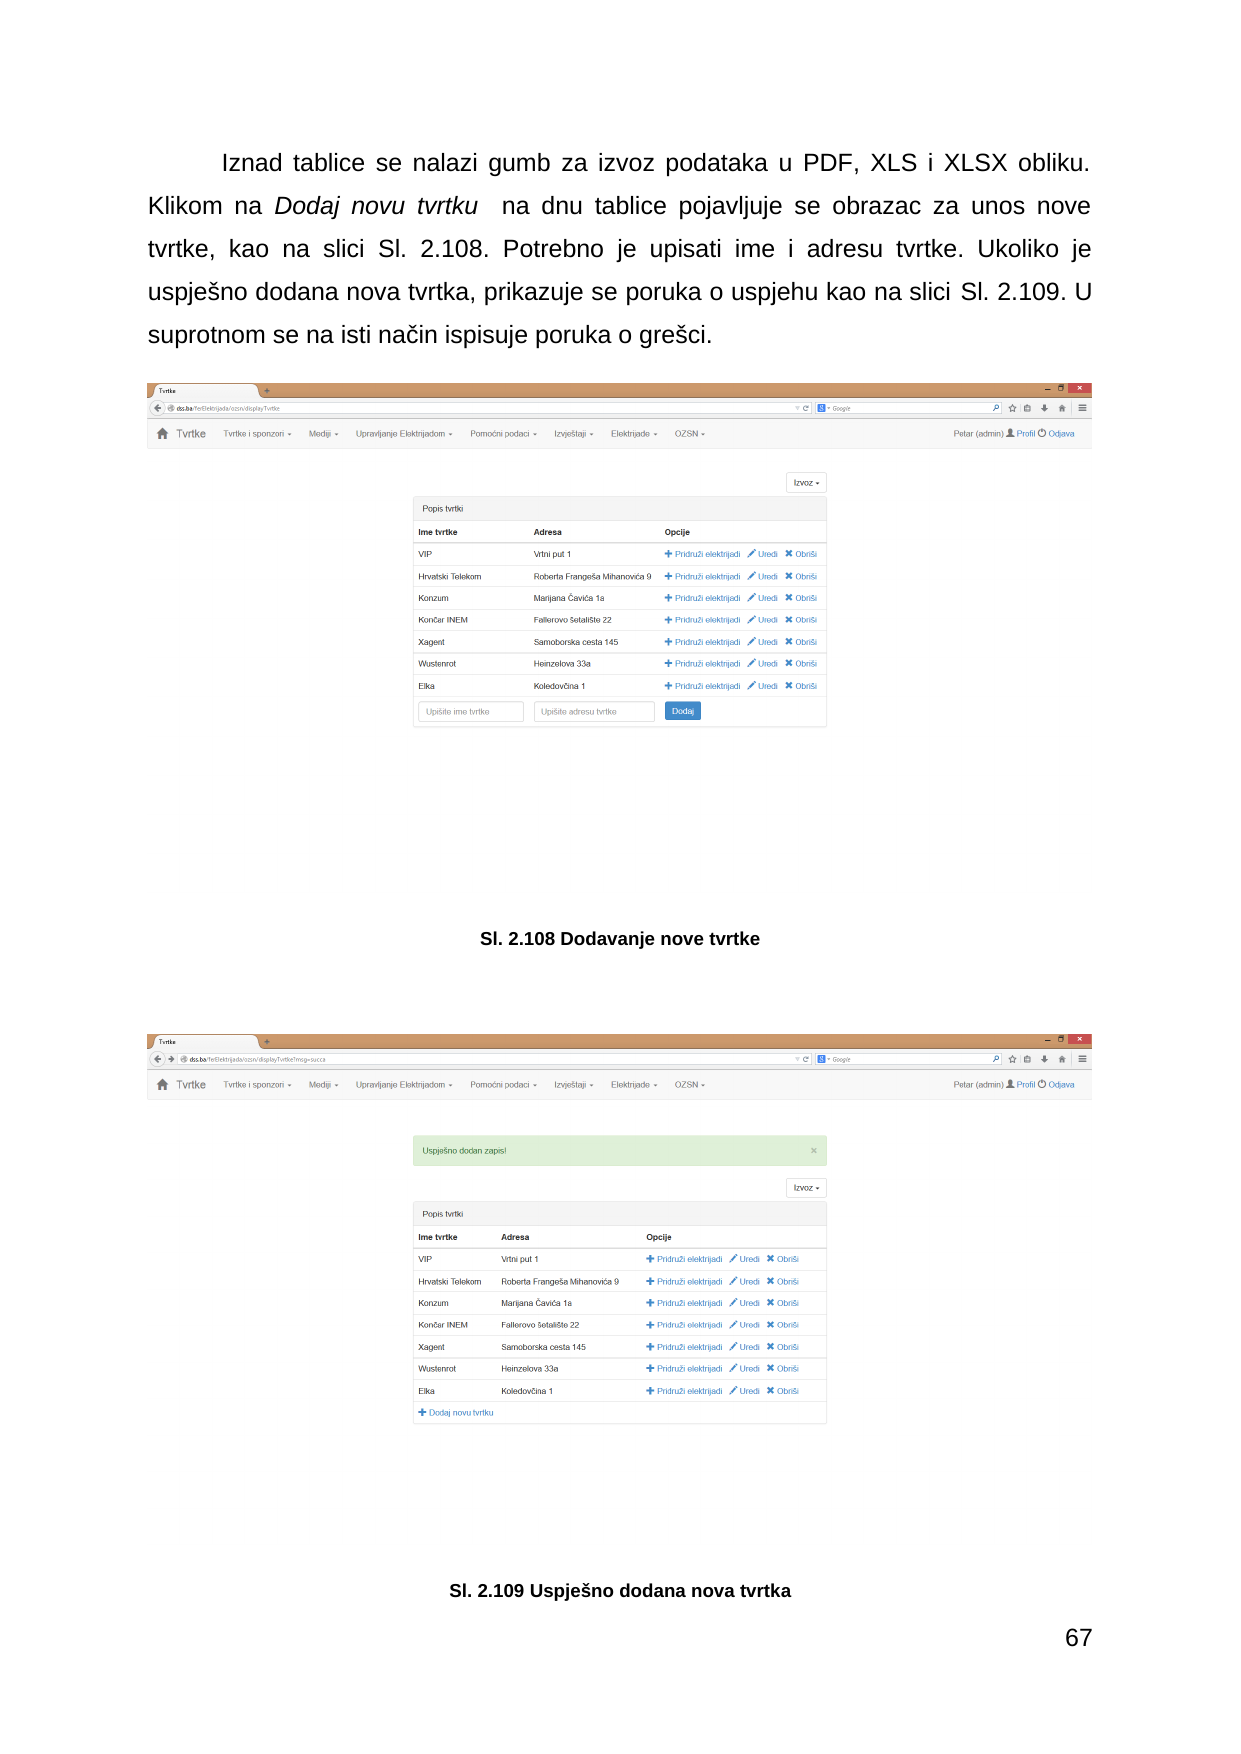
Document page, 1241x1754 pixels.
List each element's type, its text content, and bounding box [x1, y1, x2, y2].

picture [147, 383, 1092, 893]
picture [147, 1034, 1092, 1545]
text Iznad tablice se nalazi gumb za izvoz podataka u PDF, XLS i XLSX obliku. Klikom na Dodaj novu tvrtku na dnu tablice pojavljuje se obrazac za unos nove tvrtke, kao na slici Sl. 2.49. Potrebno je upisati ime i adresu tvrtke. Ukoliko je uspješno dodana nova tvrtka, prikazuje se poruka o uspjehu kao na slici Sl. 2.50. U suprotnom se na isti način ispisuje poruka o grešci. [148, 148, 1093, 349]
text Sl. 2.108 Dodavanje nove tvrtke [148, 928, 1093, 949]
text Sl. 2.109 Uspješno dodana nova tvrtka [148, 1579, 1093, 1601]
